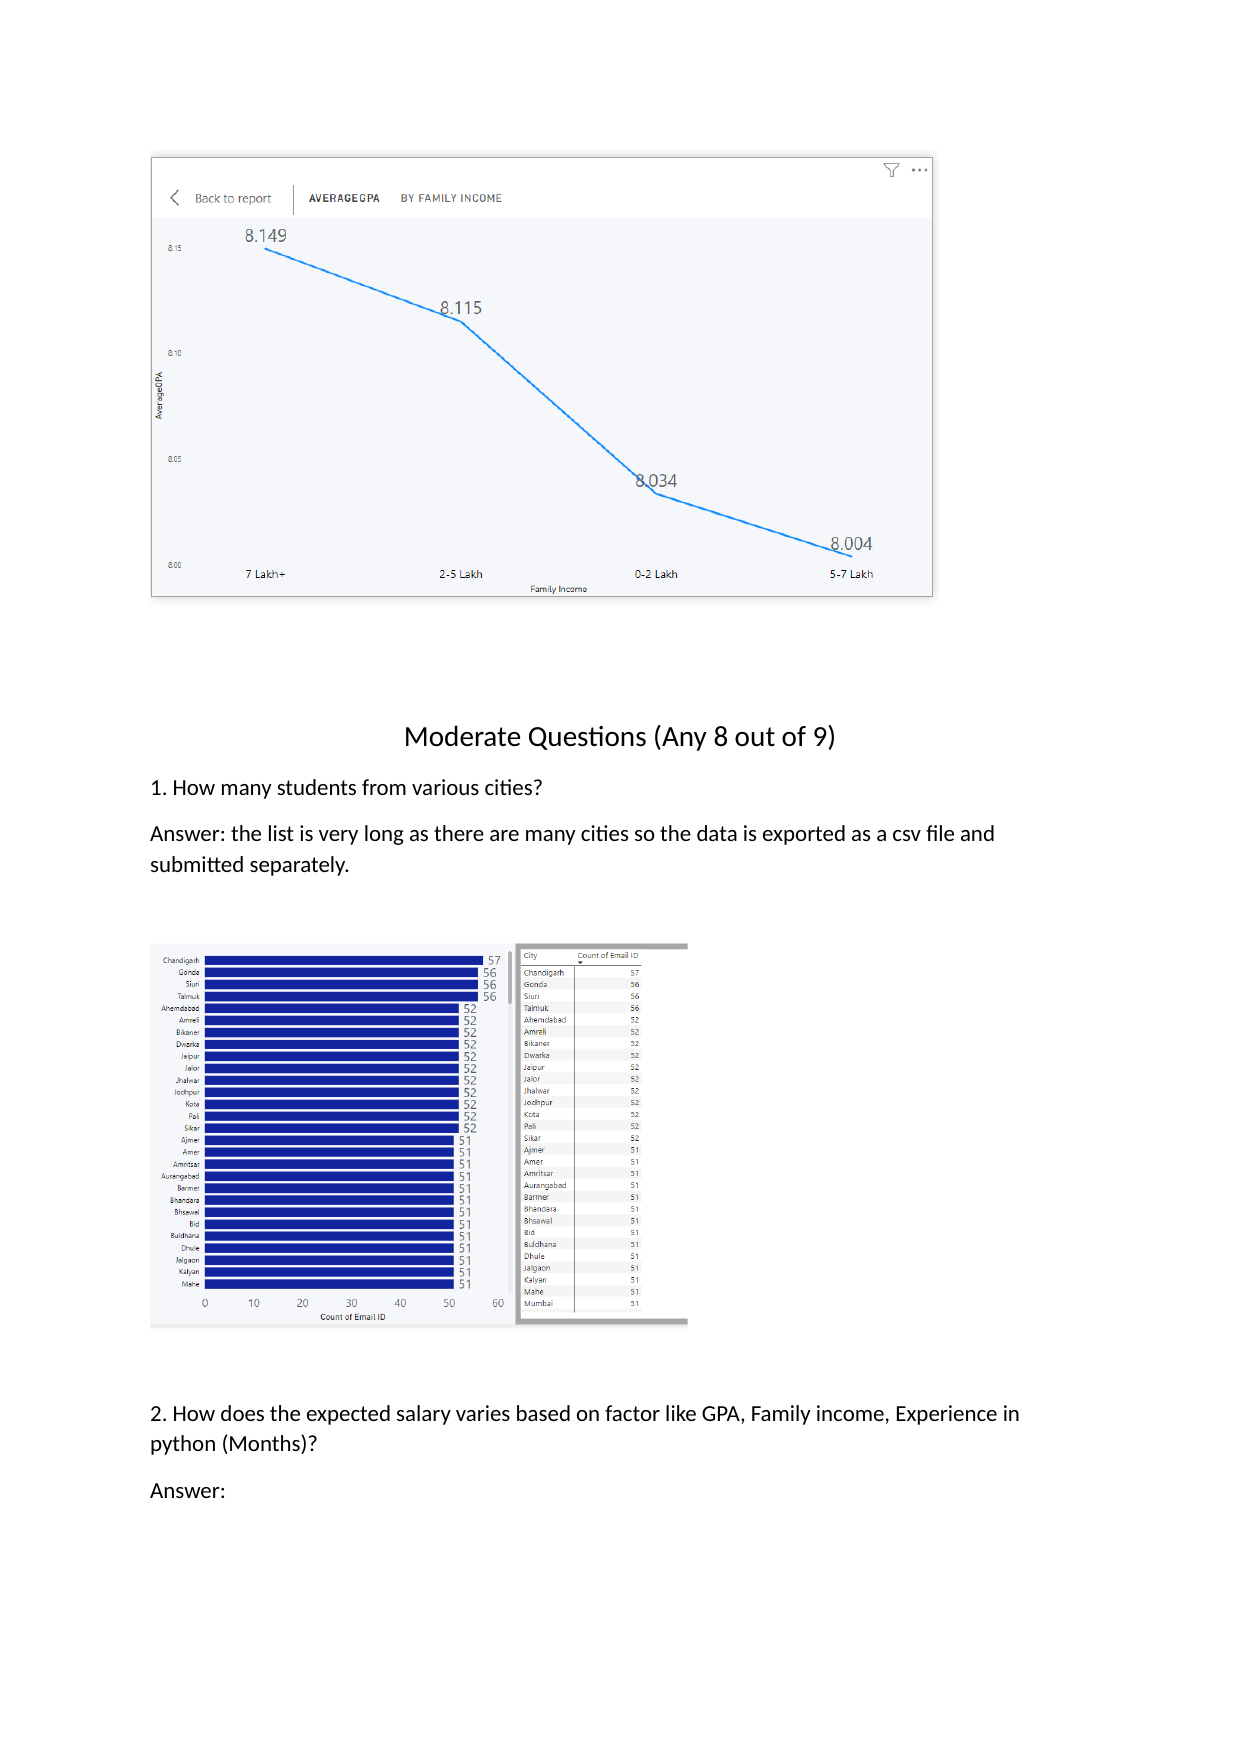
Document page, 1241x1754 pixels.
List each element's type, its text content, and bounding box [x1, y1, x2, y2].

text Answer: [150, 1476, 1090, 1504]
text Answer: the list is very long as there are many cities so the data is exported as a csv file and submitted separately. [150, 819, 1090, 878]
picture [150, 943, 688, 1334]
text 1. How many students from various cities? [150, 773, 1090, 801]
text Moderate Questions (Any 8 out of 9) [150, 718, 1090, 753]
picture [150, 150, 940, 606]
text 2. How does the expected salary varies based on factor like GPA, Family income, Experience in python (Months)? [150, 1399, 1090, 1457]
